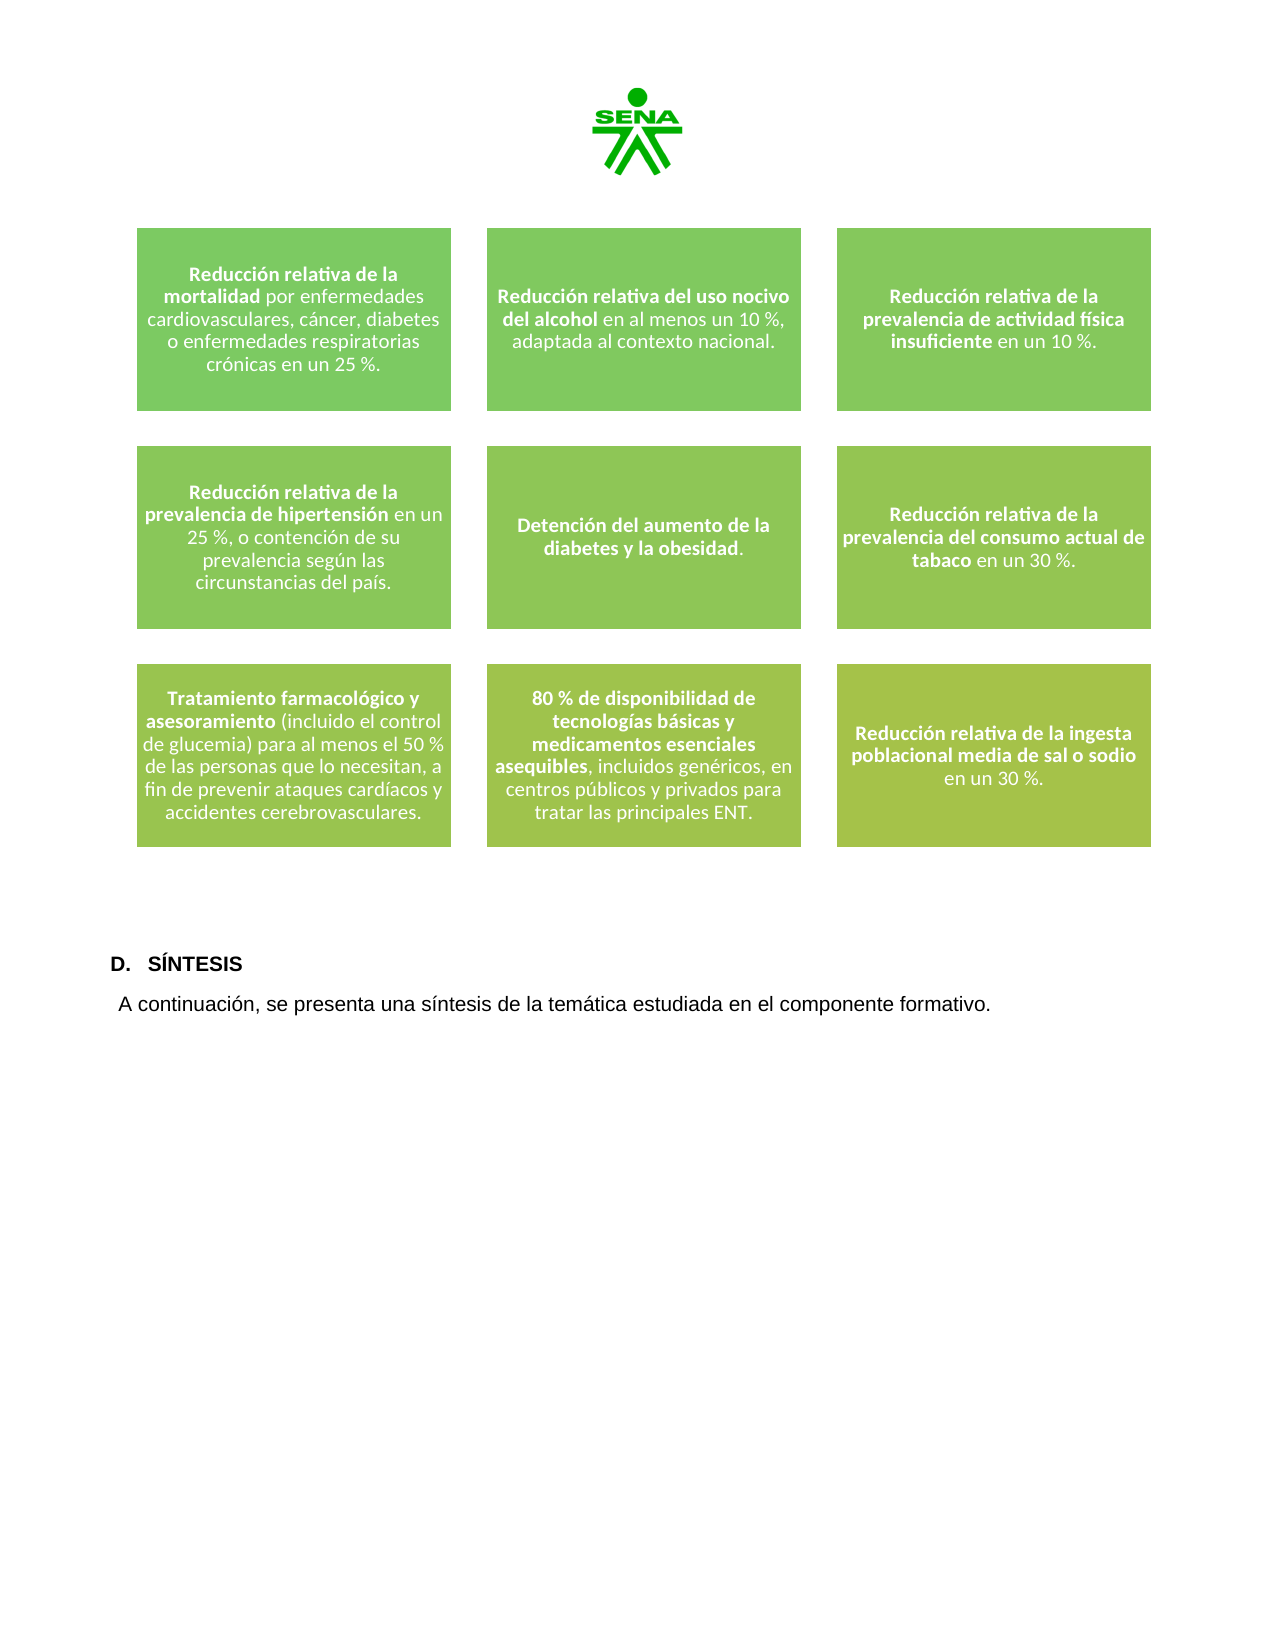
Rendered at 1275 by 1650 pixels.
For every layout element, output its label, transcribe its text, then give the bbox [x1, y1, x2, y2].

text A continuación, se presenta una síntesis de la temática estudiada en el componente formativo. [118, 992, 1157, 1016]
list SÍNTESIS [110, 952, 1157, 976]
picture [592, 87, 683, 176]
